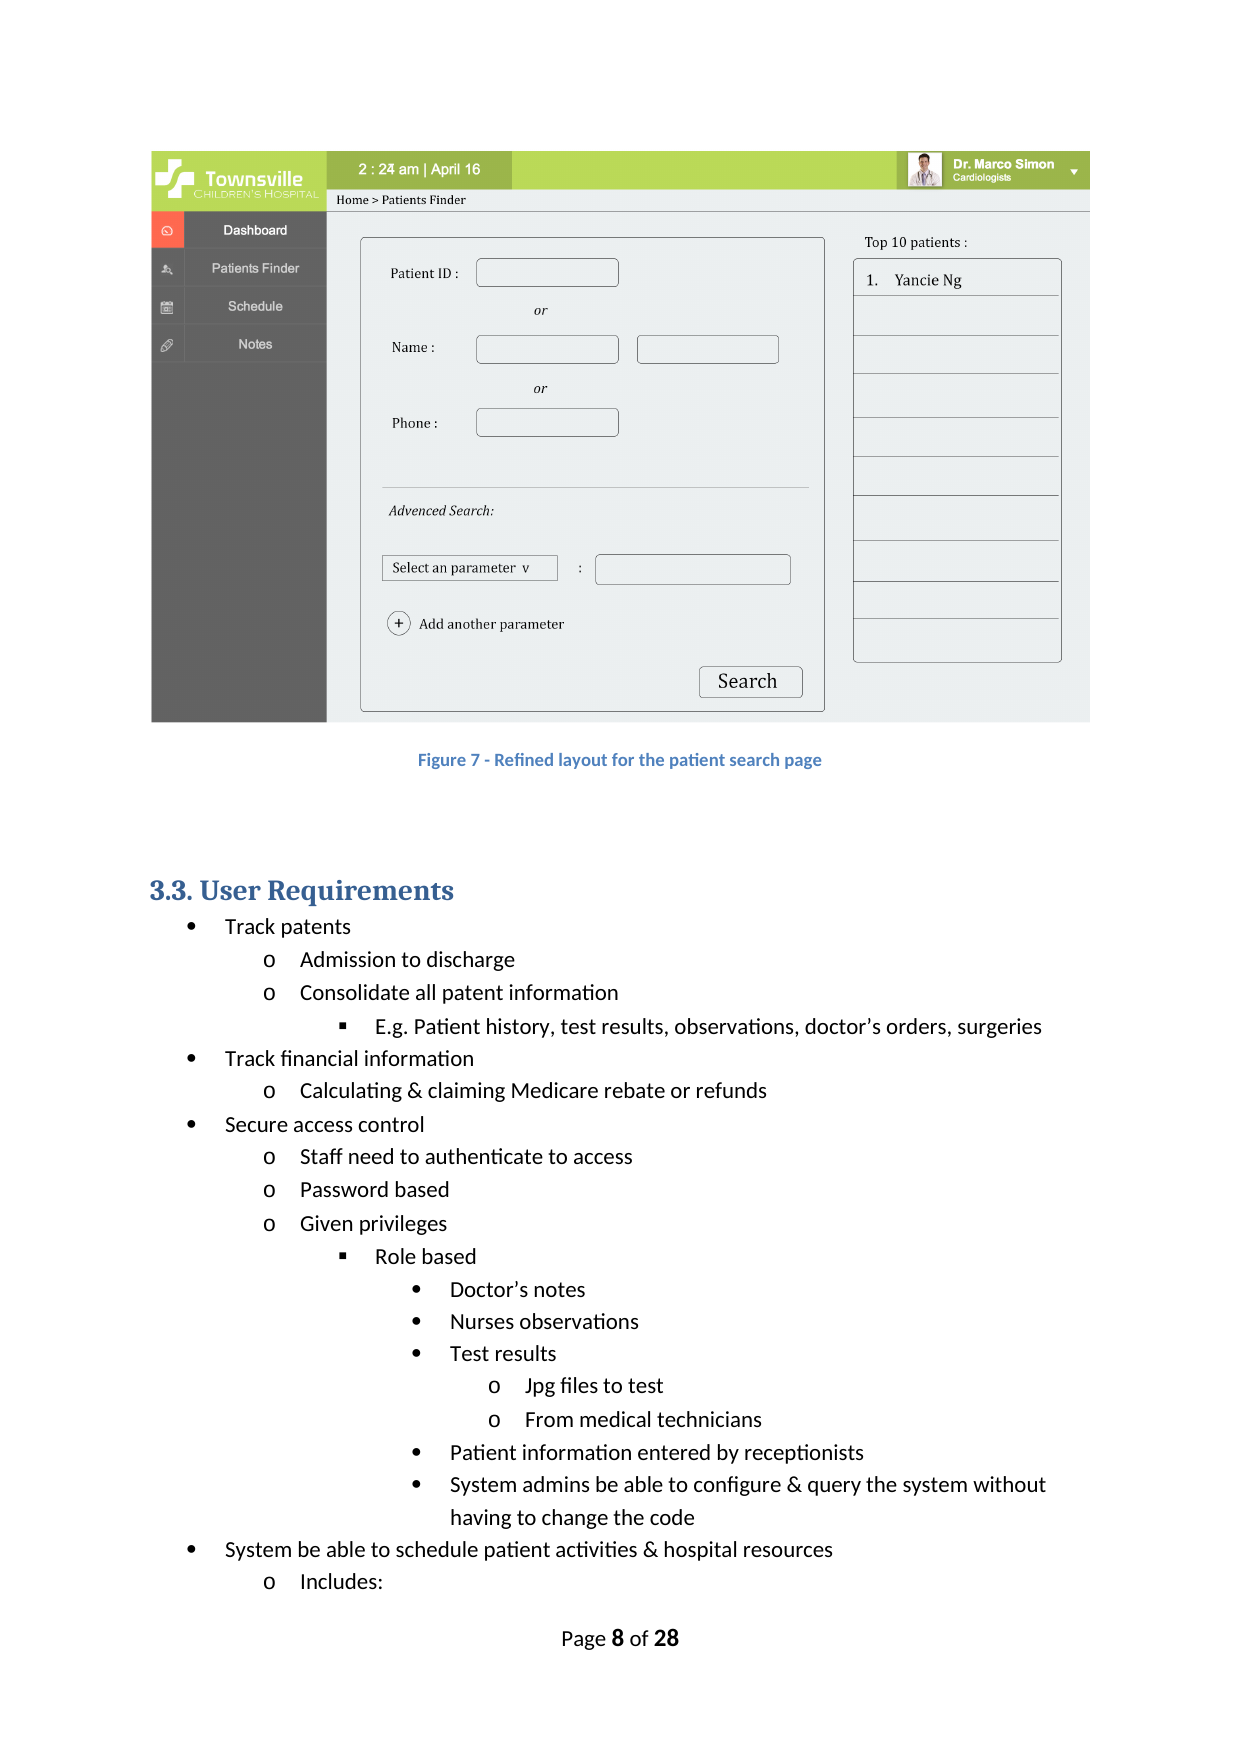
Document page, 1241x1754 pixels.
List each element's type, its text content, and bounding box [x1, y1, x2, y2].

list Staff need to authenticate to access [262, 1142, 1090, 1171]
list Doctor’s notes [412, 1275, 1090, 1303]
list System admins be able to configure & query the system without having to change the code [412, 1471, 1090, 1531]
picture [150, 149, 1090, 723]
list Track patents [187, 912, 1090, 941]
list From medical technicians [487, 1405, 1090, 1434]
list Jpg files to test [487, 1371, 1090, 1400]
list Consolidate all patent information [262, 978, 1090, 1007]
list Nurses observations [412, 1307, 1090, 1335]
list Password based [262, 1175, 1090, 1204]
text Figure 7 - Refined layout for the patient search page [150, 748, 1090, 771]
list Patient information entered by receptionists [412, 1438, 1090, 1466]
list Admission to discharge [262, 945, 1090, 974]
list Secure access control [187, 1110, 1090, 1138]
list Includes: [262, 1567, 1090, 1596]
list Role based [337, 1242, 1090, 1271]
subtitle 3.3. User Requirements [150, 874, 1090, 907]
list Track financial information [187, 1044, 1090, 1072]
list E.g. Patient history, test results, observations, doctor’s orders, surgeries [337, 1012, 1090, 1040]
list System be able to schedule patient activities & hospital resources [187, 1535, 1090, 1563]
list Test results [412, 1339, 1090, 1367]
list Calculating & claiming Medicare rebate or refunds [262, 1076, 1090, 1105]
list Given privileges [262, 1209, 1090, 1238]
